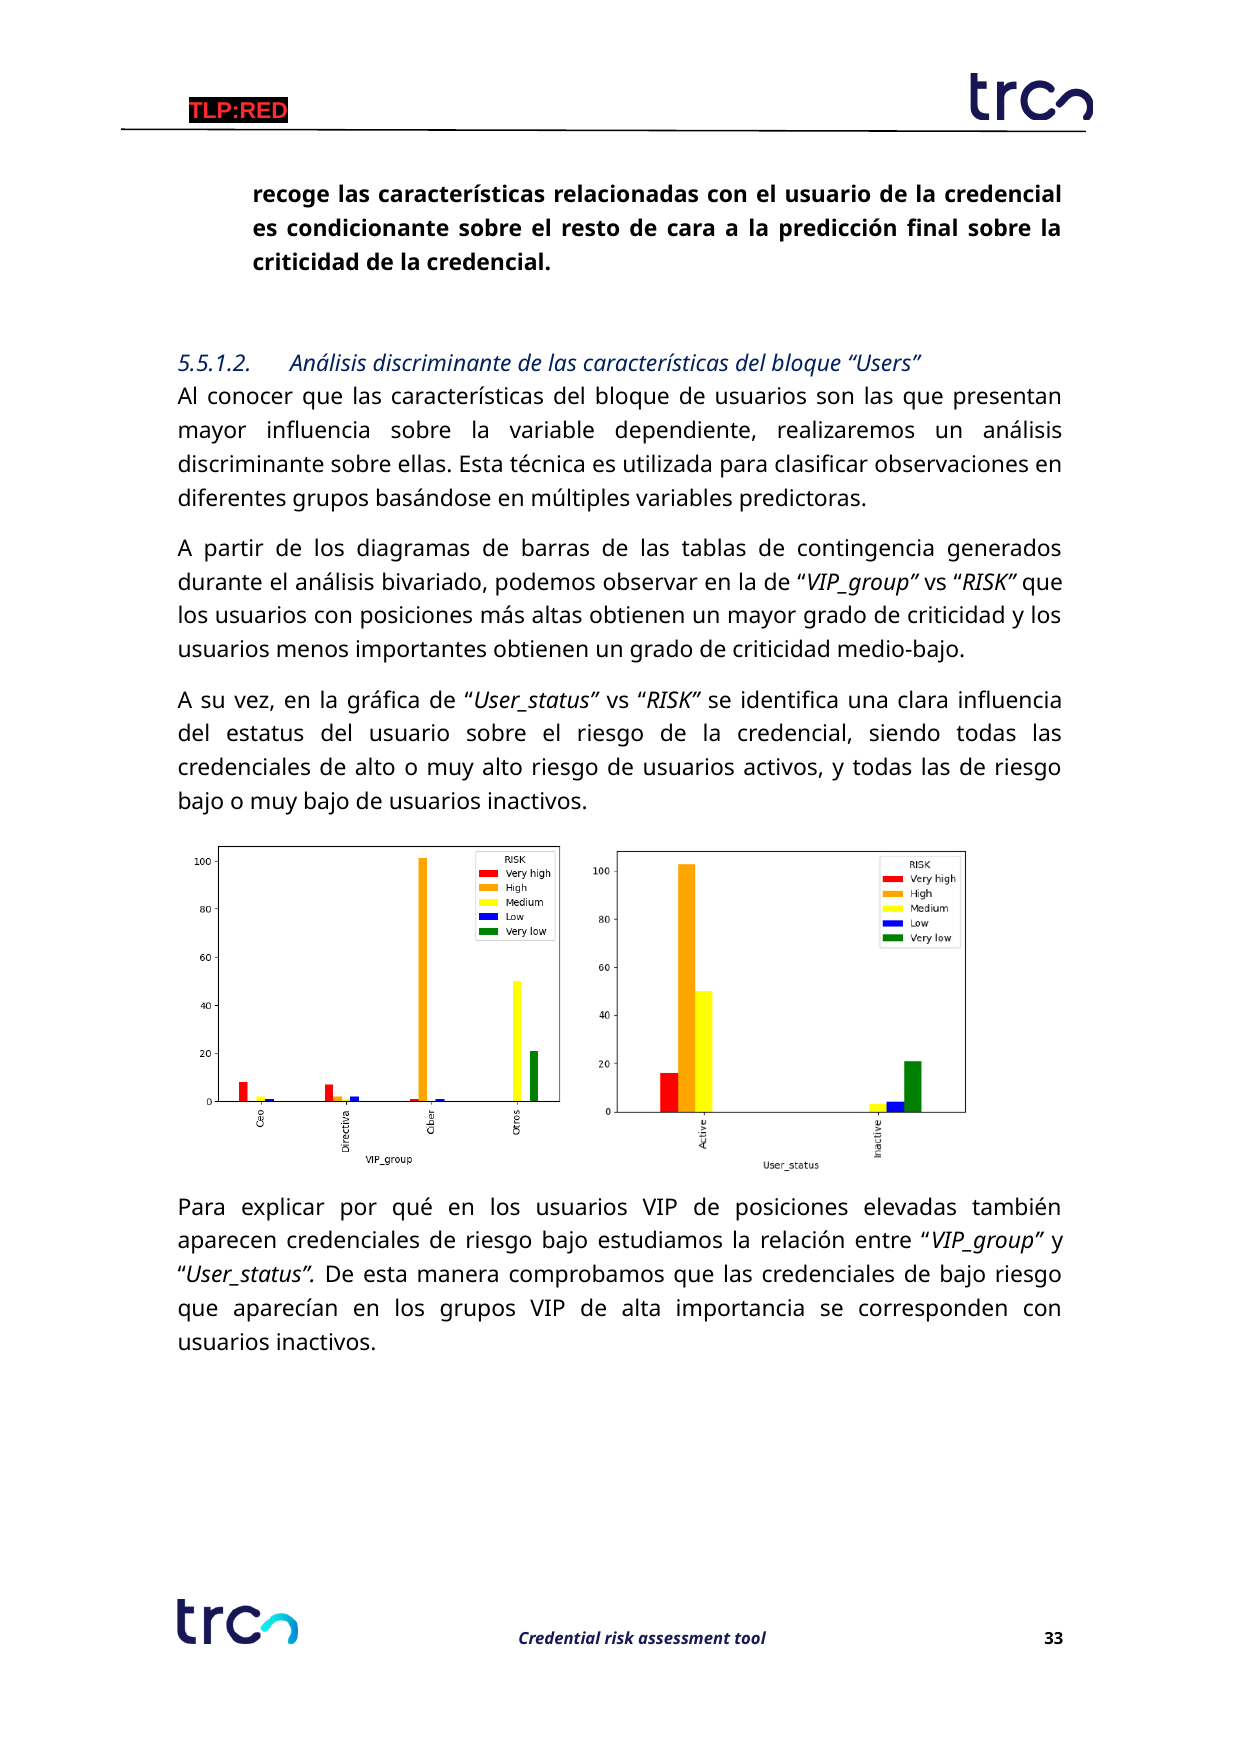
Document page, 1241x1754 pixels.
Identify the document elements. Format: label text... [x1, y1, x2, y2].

text A partir de los diagramas de barras de las tablas de contingencia generados durante el análisis bivariado, podemos observar en la de “VIP_group” vs “RISK” que los usuarios con posiciones más altas obtienen un mayor grado de criticidad y los usuarios menos importantes obtienen un grado de criticidad medio-bajo. [177, 532, 1063, 664]
picture [177, 1599, 298, 1644]
text Al conocer que las características del bloque de usuarios son las que presentan mayor influencia sobre la variable dependiente, realizaremos un análisis discriminante sobre ellas. Esta técnica es utilizada para clasificar observaciones en diferentes grupos basándose en múltiples variables predictoras. [177, 380, 1063, 513]
subtitle Análisis discriminante de las características del bloque “Users” [177, 347, 1063, 378]
picture [177, 835, 969, 1172]
text Para explicar por qué en los usuarios VIP de posiciones elevadas también aparecen credenciales de riesgo bajo estudiamos la relación entre “VIP_group” y “User_status”. De esta manera comprobamos que las credenciales de bajo riesgo que aparecían en los grupos VIP de alta importancia se corresponden con usuarios inactivos. [177, 1191, 1063, 1357]
text A su vez, en la gráfica de “User_status” vs “RISK” se identifica una clara influencia del estatus del usuario sobre el riesgo de la credencial, siendo todas las credenciales de alto o muy alto riesgo de usuarios activos, y todas las de riesgo bajo o muy bajo de usuarios inactivos. [177, 684, 1063, 816]
